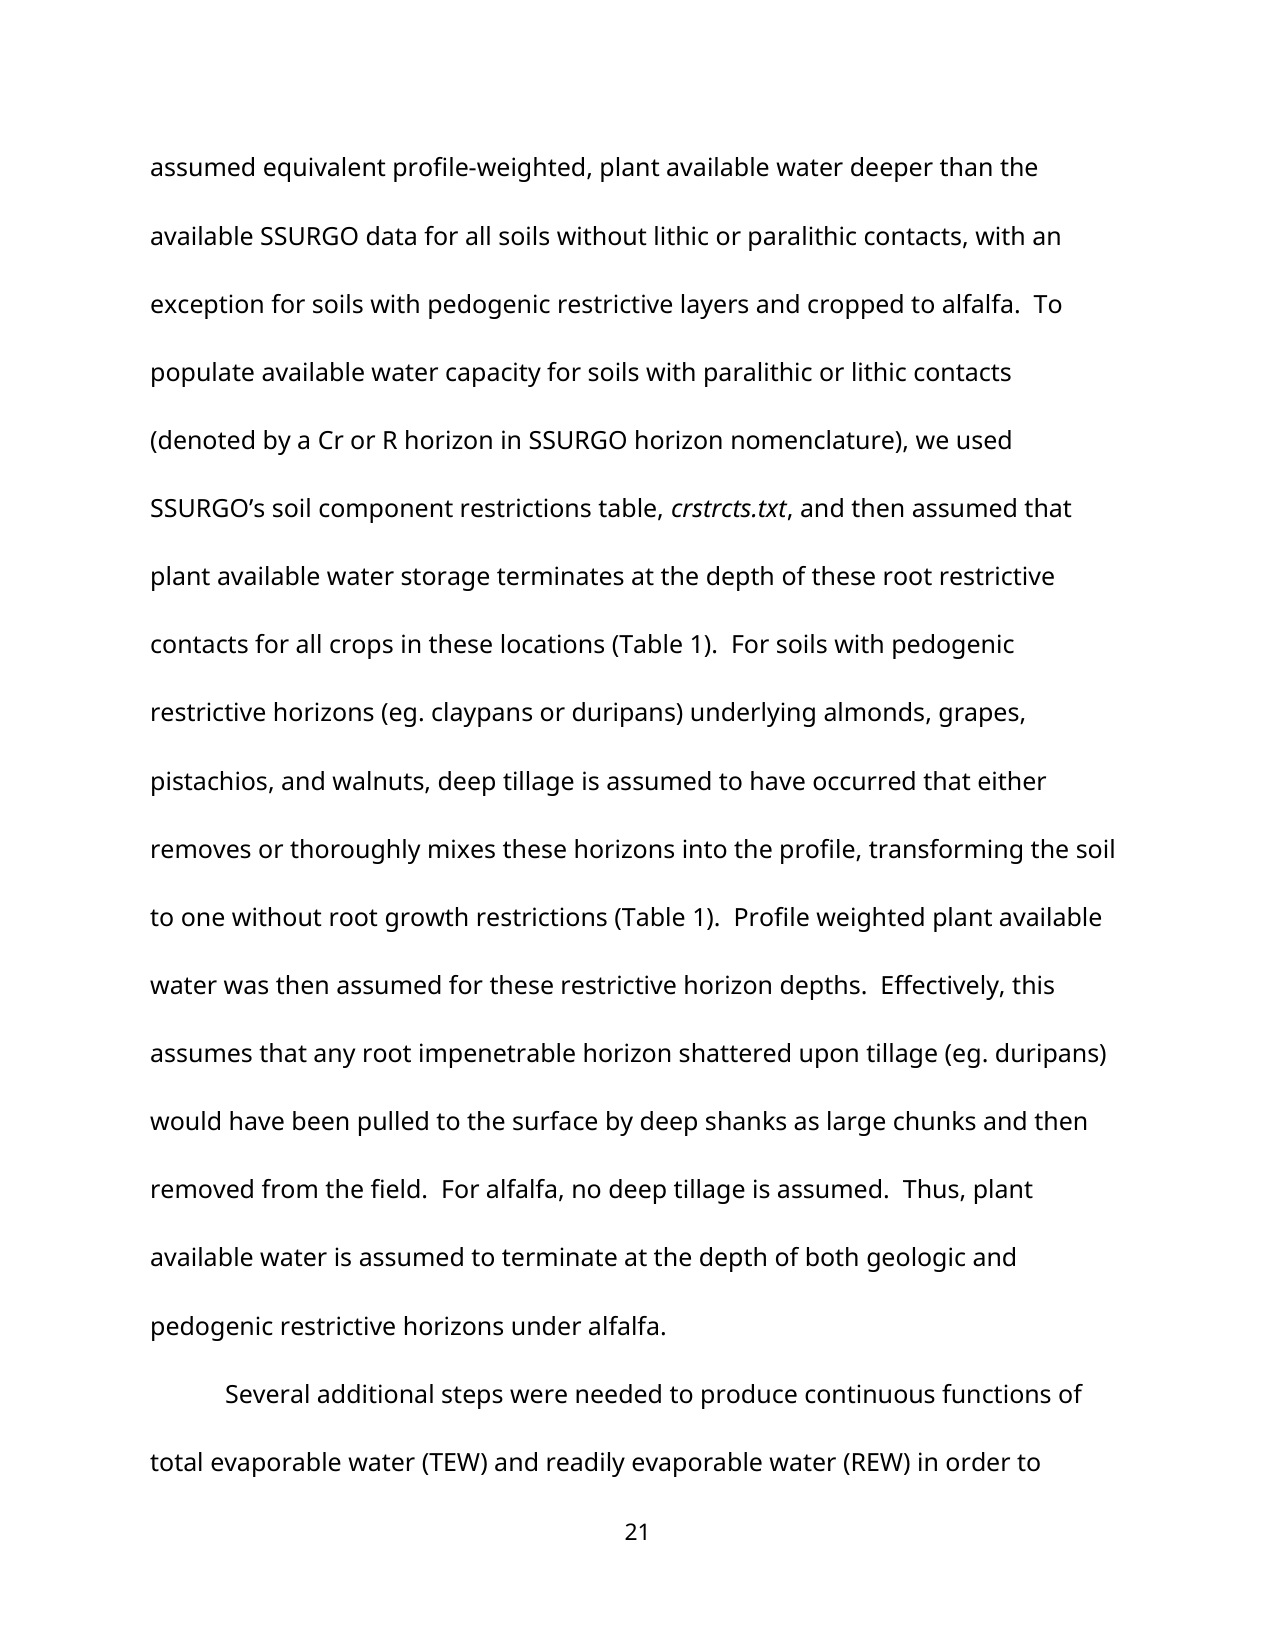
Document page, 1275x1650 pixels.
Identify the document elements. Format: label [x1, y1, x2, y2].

text [150, 1376, 1125, 1478]
text [150, 150, 1125, 1342]
